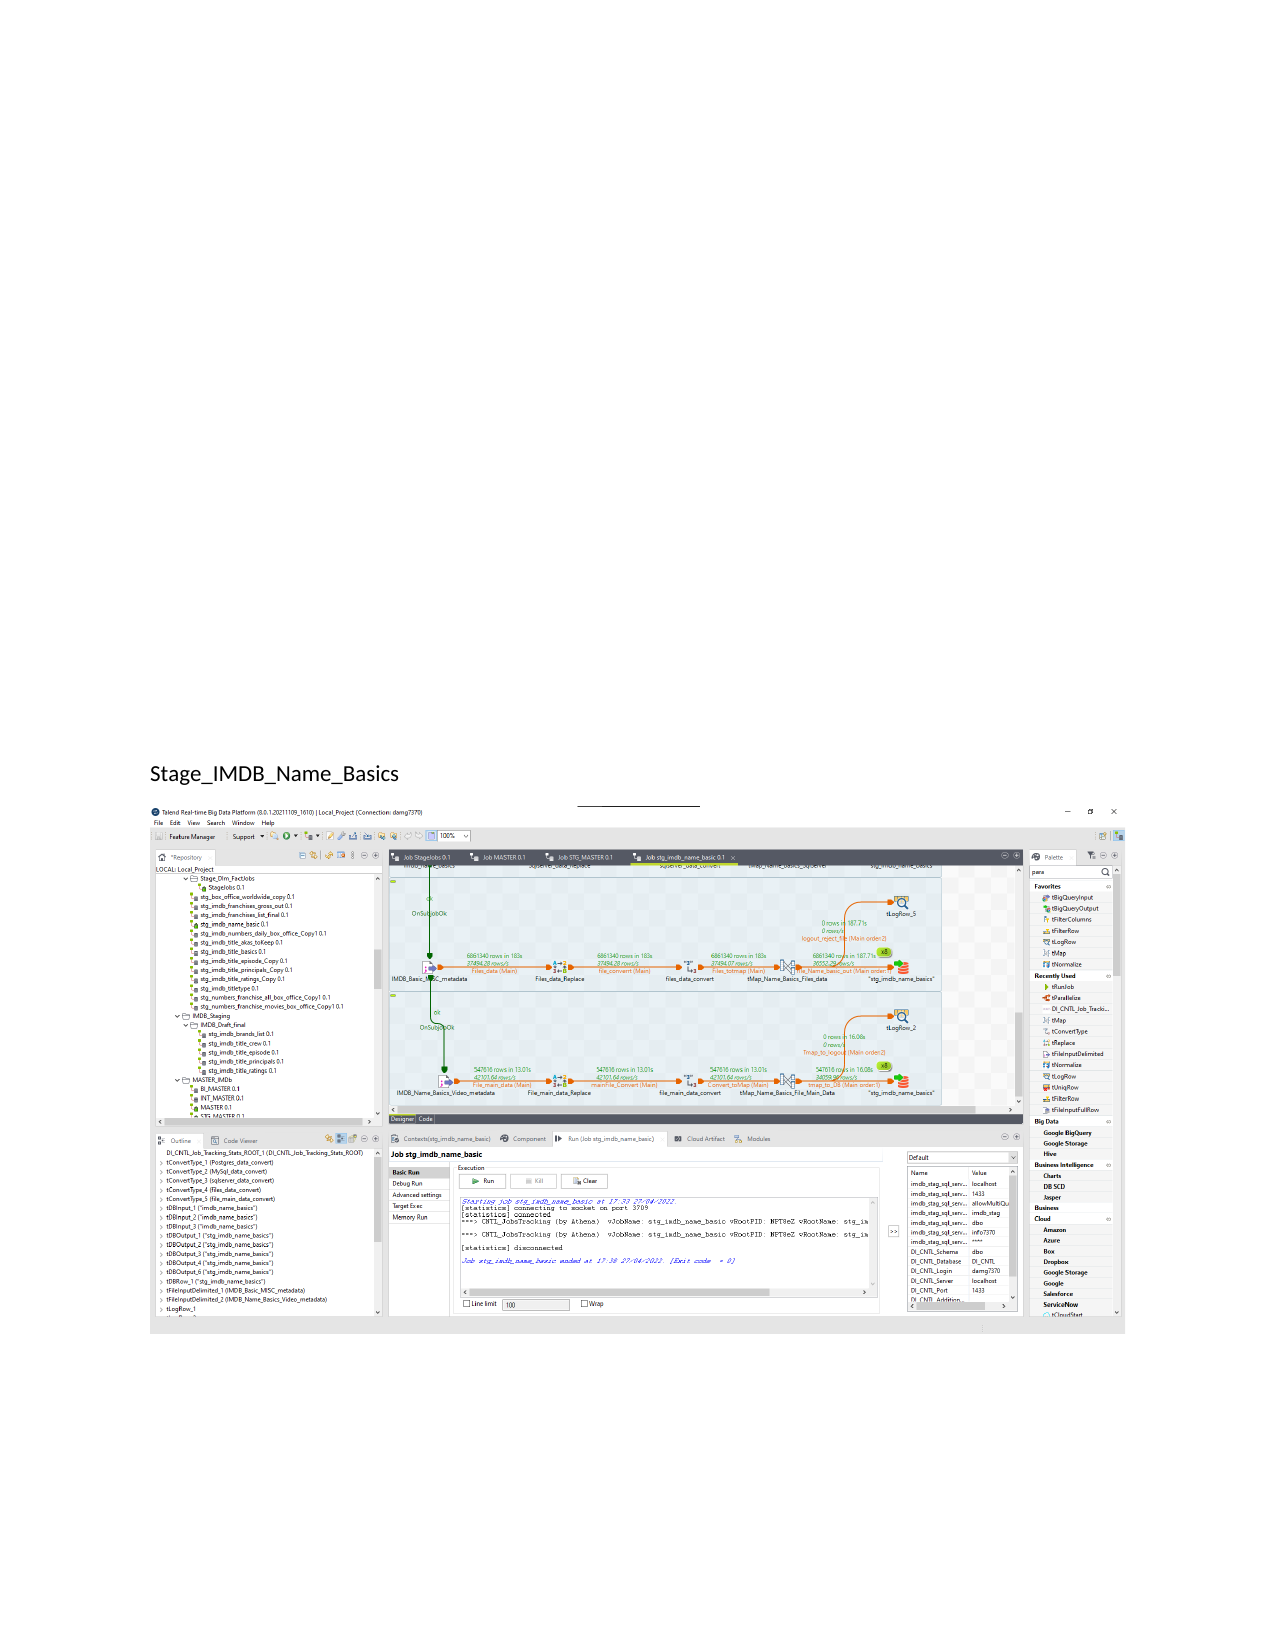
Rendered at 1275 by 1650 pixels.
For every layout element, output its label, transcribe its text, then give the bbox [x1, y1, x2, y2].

text Stage_IMDB_Name_Basics [150, 759, 1125, 787]
picture [150, 806, 1125, 1334]
